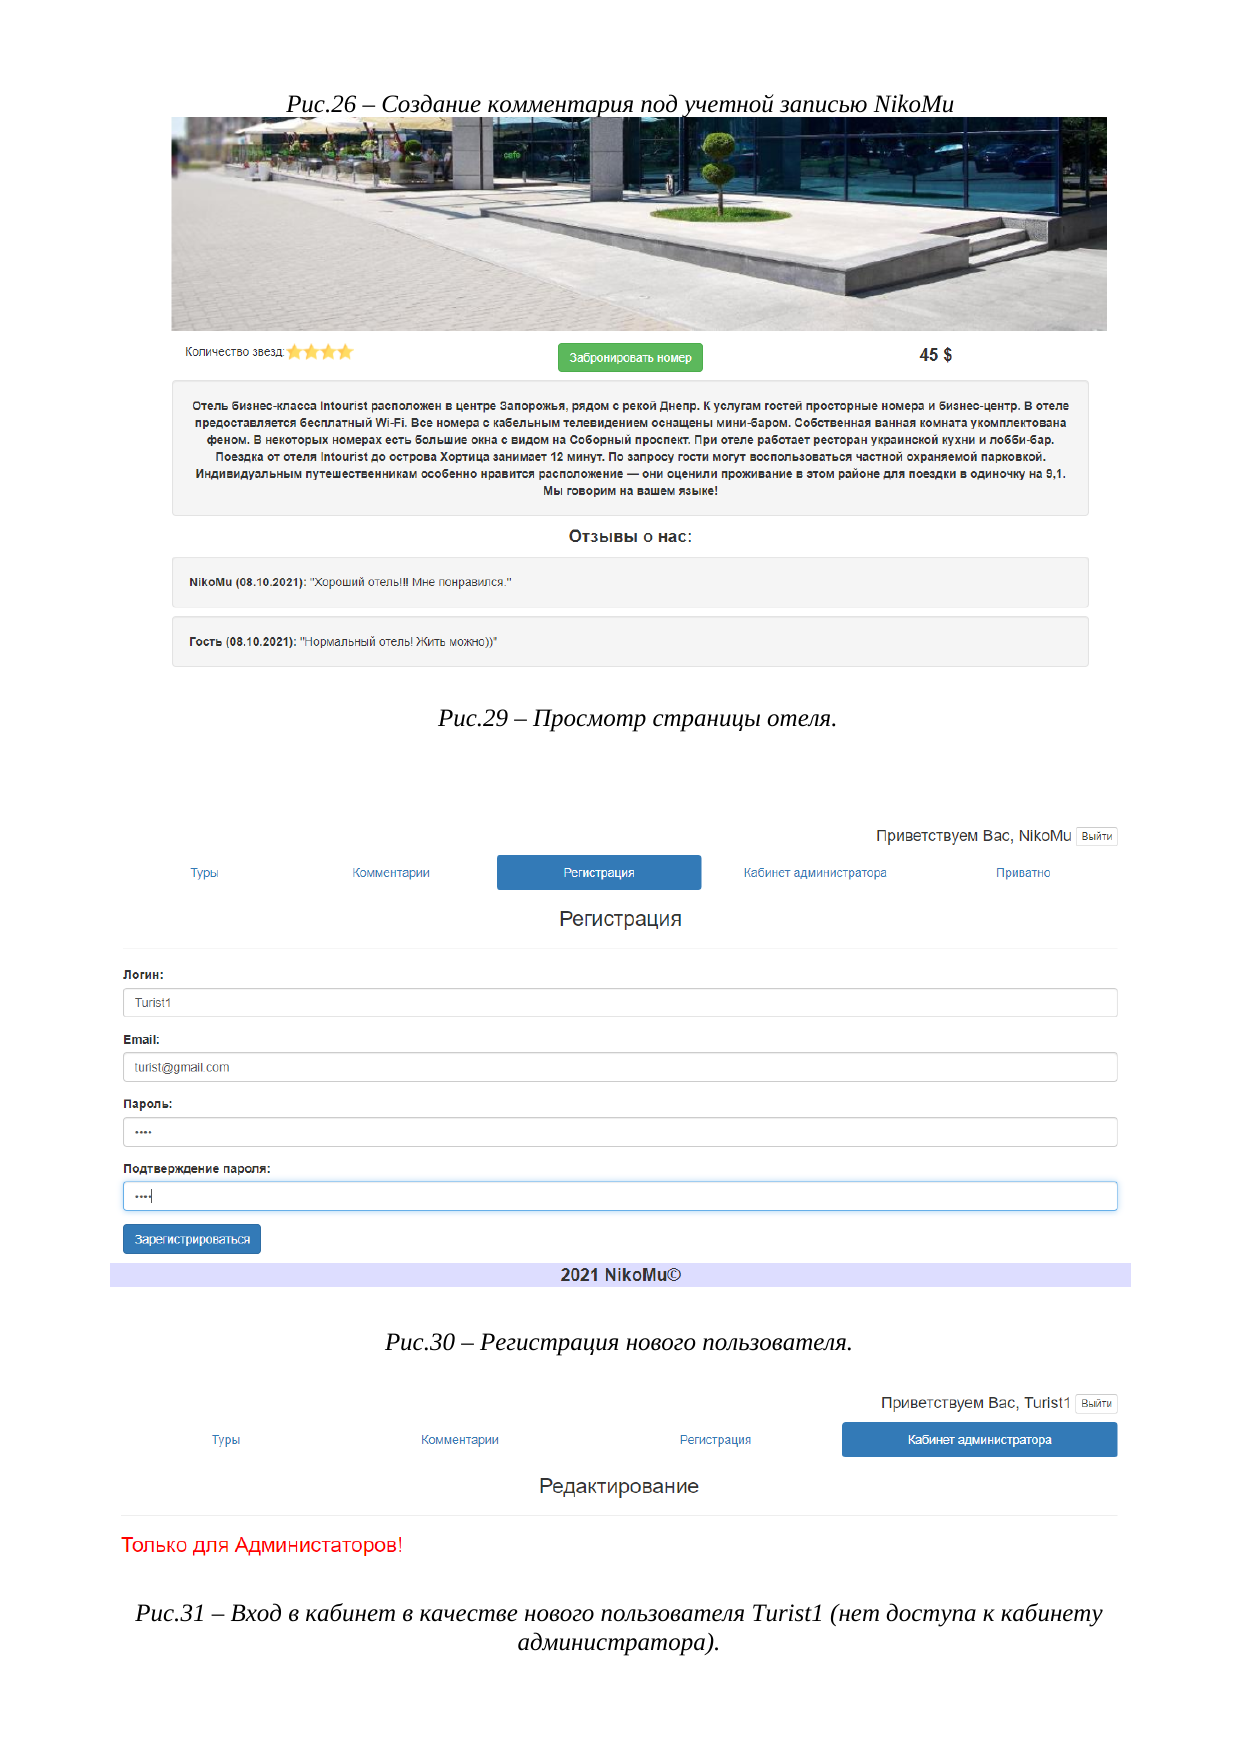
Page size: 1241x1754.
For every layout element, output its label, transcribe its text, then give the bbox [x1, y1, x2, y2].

picture [88, 117, 1169, 674]
picture [88, 818, 1152, 1298]
picture [88, 1385, 1152, 1570]
text Рис.31 – Вход в кабинет в качестве нового пользователя Turist1 (нет доступа к кабинету администратора). [89, 1598, 1152, 1656]
text Рис.30 – Регистрация нового пользователя. [89, 1327, 1152, 1356]
text Рис.26 – Создание комментария под учетной записью NikoMu [89, 89, 1152, 117]
text Рис.29 – Просмотр страницы отеля. [89, 703, 1152, 732]
